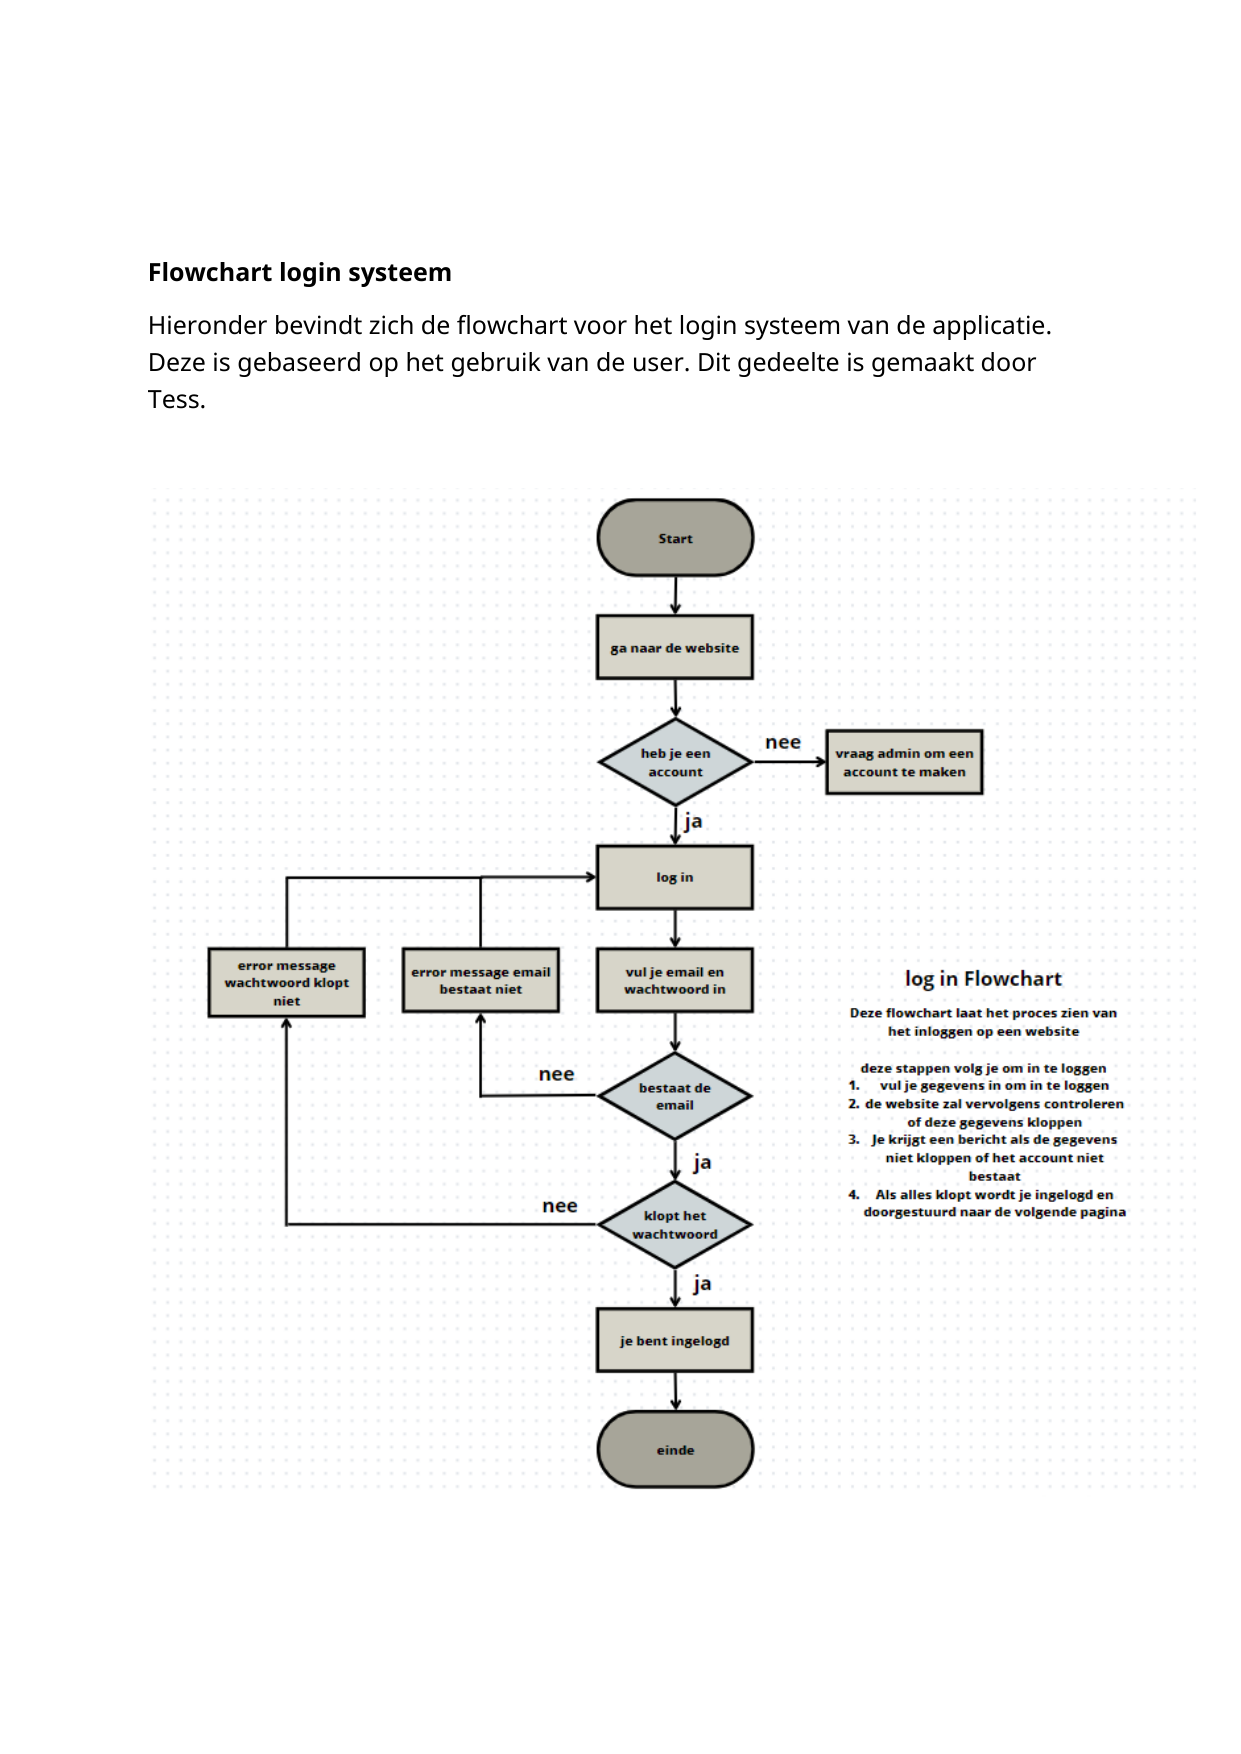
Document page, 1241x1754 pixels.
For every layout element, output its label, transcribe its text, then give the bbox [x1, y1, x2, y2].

text Hieronder bevindt zich de flowchart voor het login systeem van de applicatie. Deze is gebaseerd op het gebruik van de user. Dit gedeelte is gemaakt door Tess. [148, 308, 1093, 416]
text Flowchart login systeem [148, 254, 1093, 288]
picture [147, 488, 1197, 1497]
